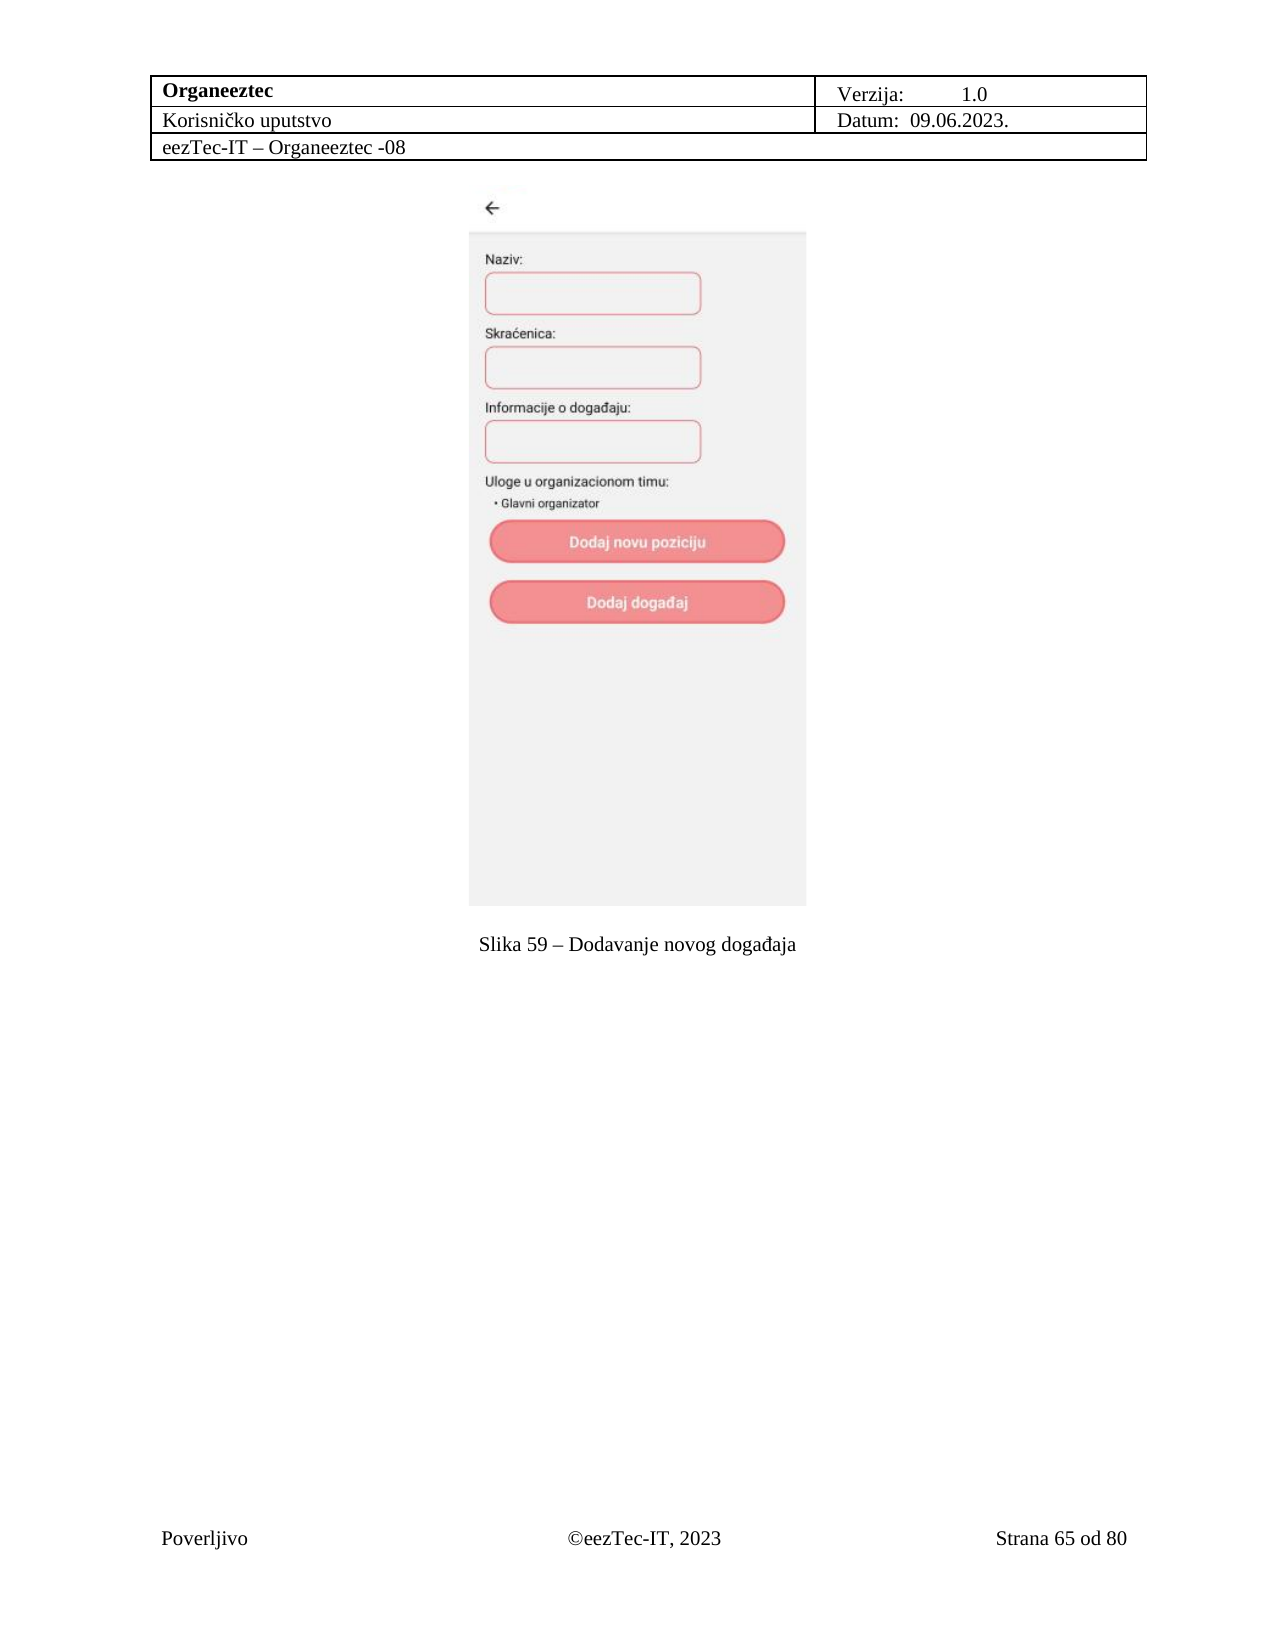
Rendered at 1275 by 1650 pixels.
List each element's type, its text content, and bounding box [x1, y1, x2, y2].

text Slika 59 – Dodavanje novog događaja [150, 931, 1125, 956]
picture [468, 185, 807, 906]
